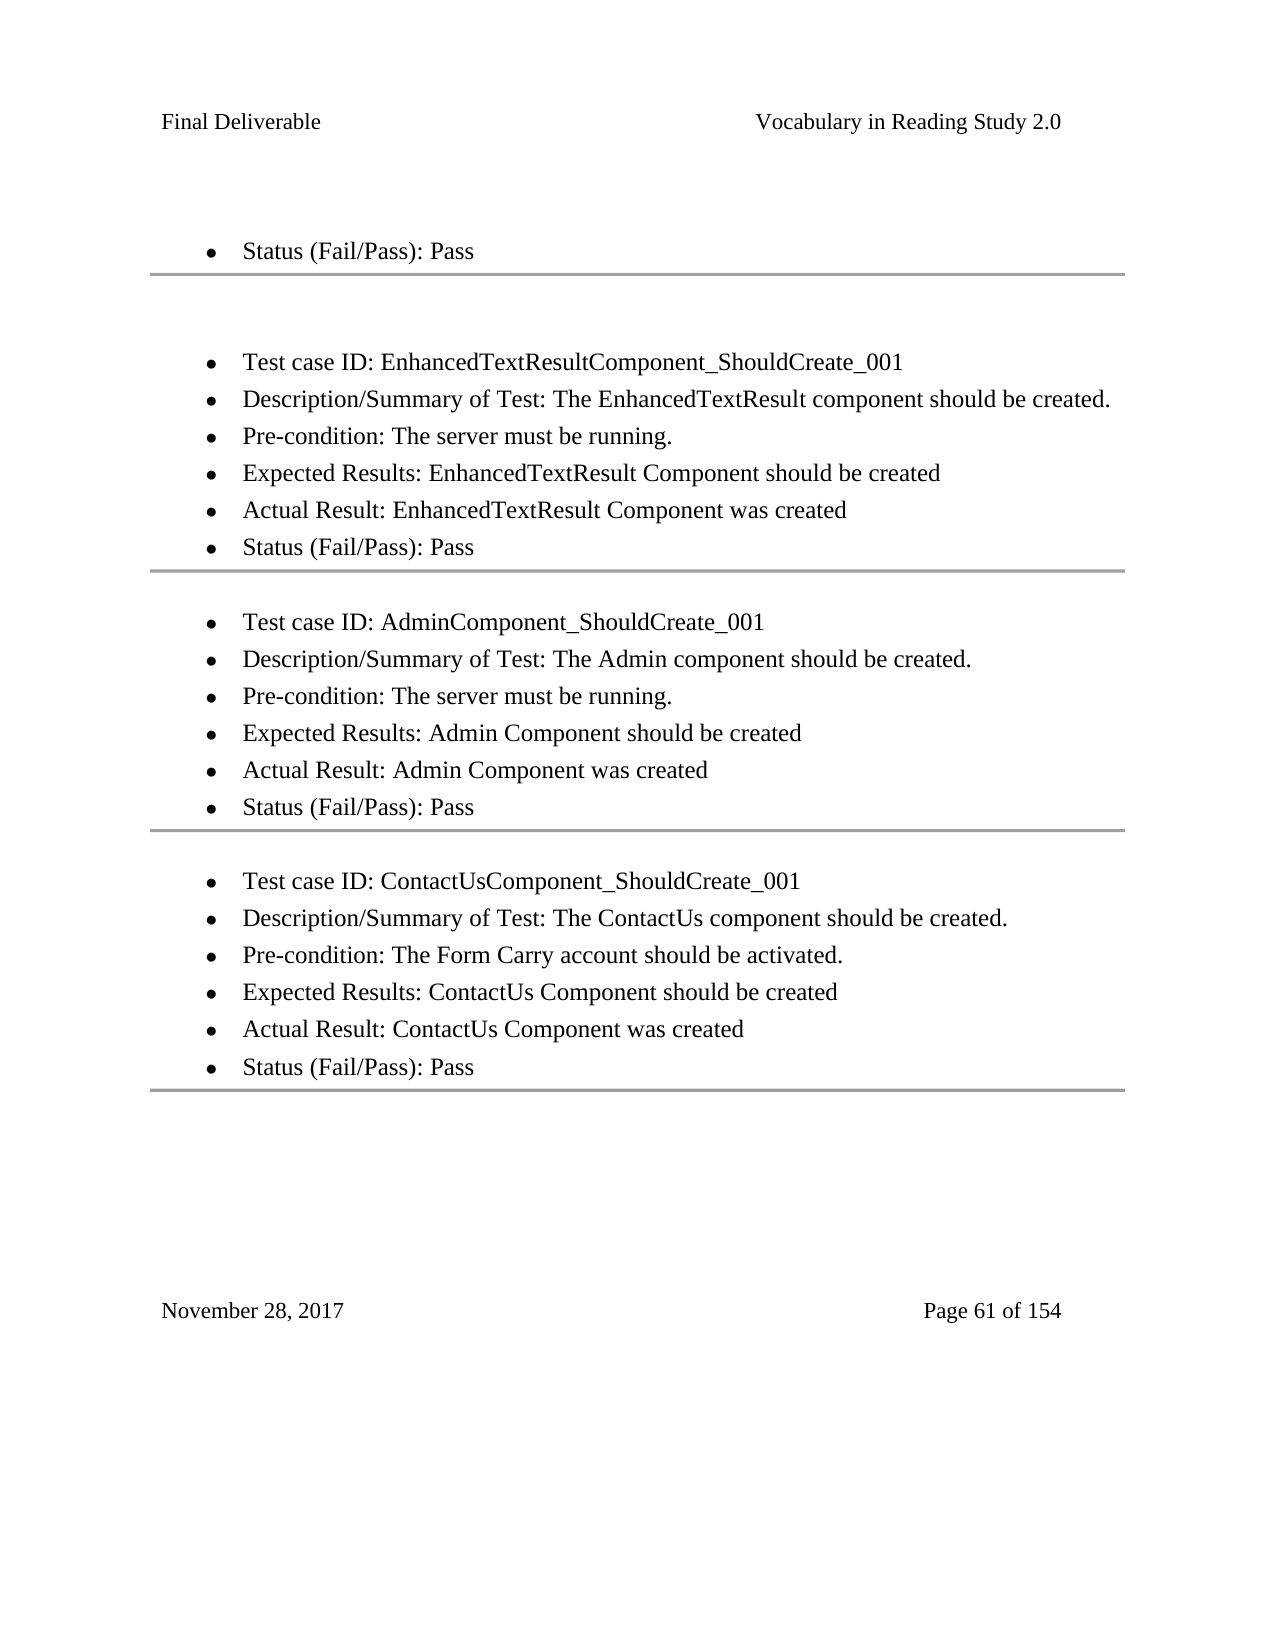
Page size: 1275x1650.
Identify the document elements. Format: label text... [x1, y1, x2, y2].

list Status (Fail/Pass): Pass [423, 236, 1125, 264]
list Description/Summary of Test: The Admin component should be created. [553, 644, 1125, 672]
list Actual Result: ContactUs Component was created [205, 1014, 1125, 1043]
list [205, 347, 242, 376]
list Test case ID: ContactUsComponent_ShouldCreate_001 [380, 866, 1125, 895]
list Pre-condition: The server must be running. [391, 421, 1125, 450]
list Expected Results: EnhancedTextResult Component should be created [428, 458, 1125, 487]
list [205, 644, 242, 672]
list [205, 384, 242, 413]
list Status (Fail/Pass): Pass [423, 1052, 1125, 1080]
list Status (Fail/Pass): Pass [205, 532, 1125, 561]
list Test case ID: AdminComponent_ShouldCreate_001 [380, 607, 1125, 635]
list Pre-condition: The server must be running. [391, 681, 1125, 709]
list Test case ID: EnhancedTextResultComponent_ShouldCreate_001 [380, 347, 1125, 376]
list Expected Results: ContactUs Component should be created [205, 977, 1125, 1006]
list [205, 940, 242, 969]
list Actual Result: EnhancedTextResult Component was created [392, 495, 1125, 524]
list Description/Summary of Test: The EnhancedTextResult component should be created. [553, 384, 1125, 413]
list Description/Summary of Test: The ContactUs component should be created. [553, 903, 1125, 932]
list Expected Results: Admin Component should be created [428, 718, 1125, 747]
list Status (Fail/Pass): Pass [423, 792, 1125, 821]
list Actual Result: Admin Component was created [392, 755, 1125, 784]
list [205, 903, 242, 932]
list Pre-condition: The Form Carry account should be activated. [391, 940, 1125, 969]
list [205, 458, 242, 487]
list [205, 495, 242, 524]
